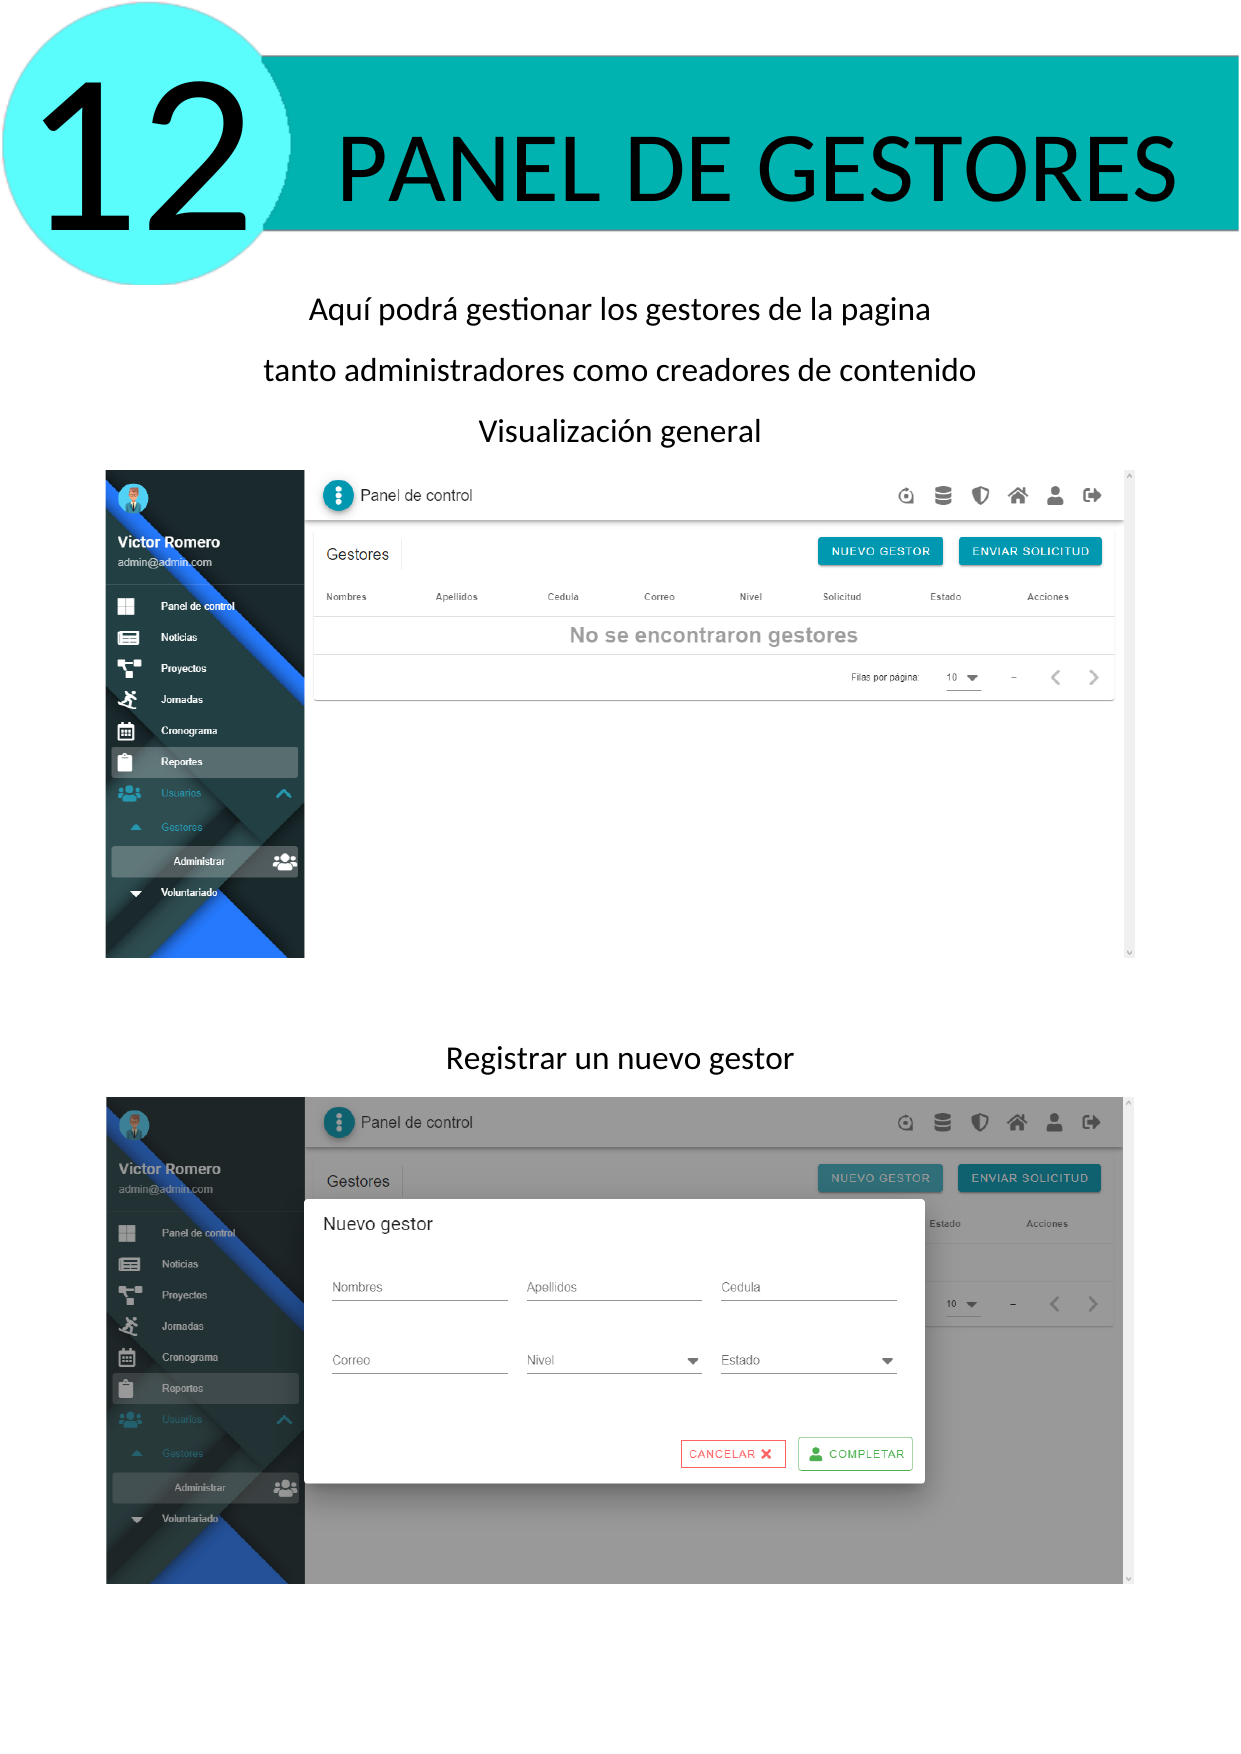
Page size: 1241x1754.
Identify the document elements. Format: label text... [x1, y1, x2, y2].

text Visualización general [0, 409, 1240, 450]
picture [1, 0, 1238, 283]
picture [105, 470, 1135, 958]
text Registrar un nuevo gestor [0, 1037, 1240, 1077]
picture [106, 1097, 1134, 1584]
text tanto administradores como creadores de contenido [0, 349, 1240, 390]
